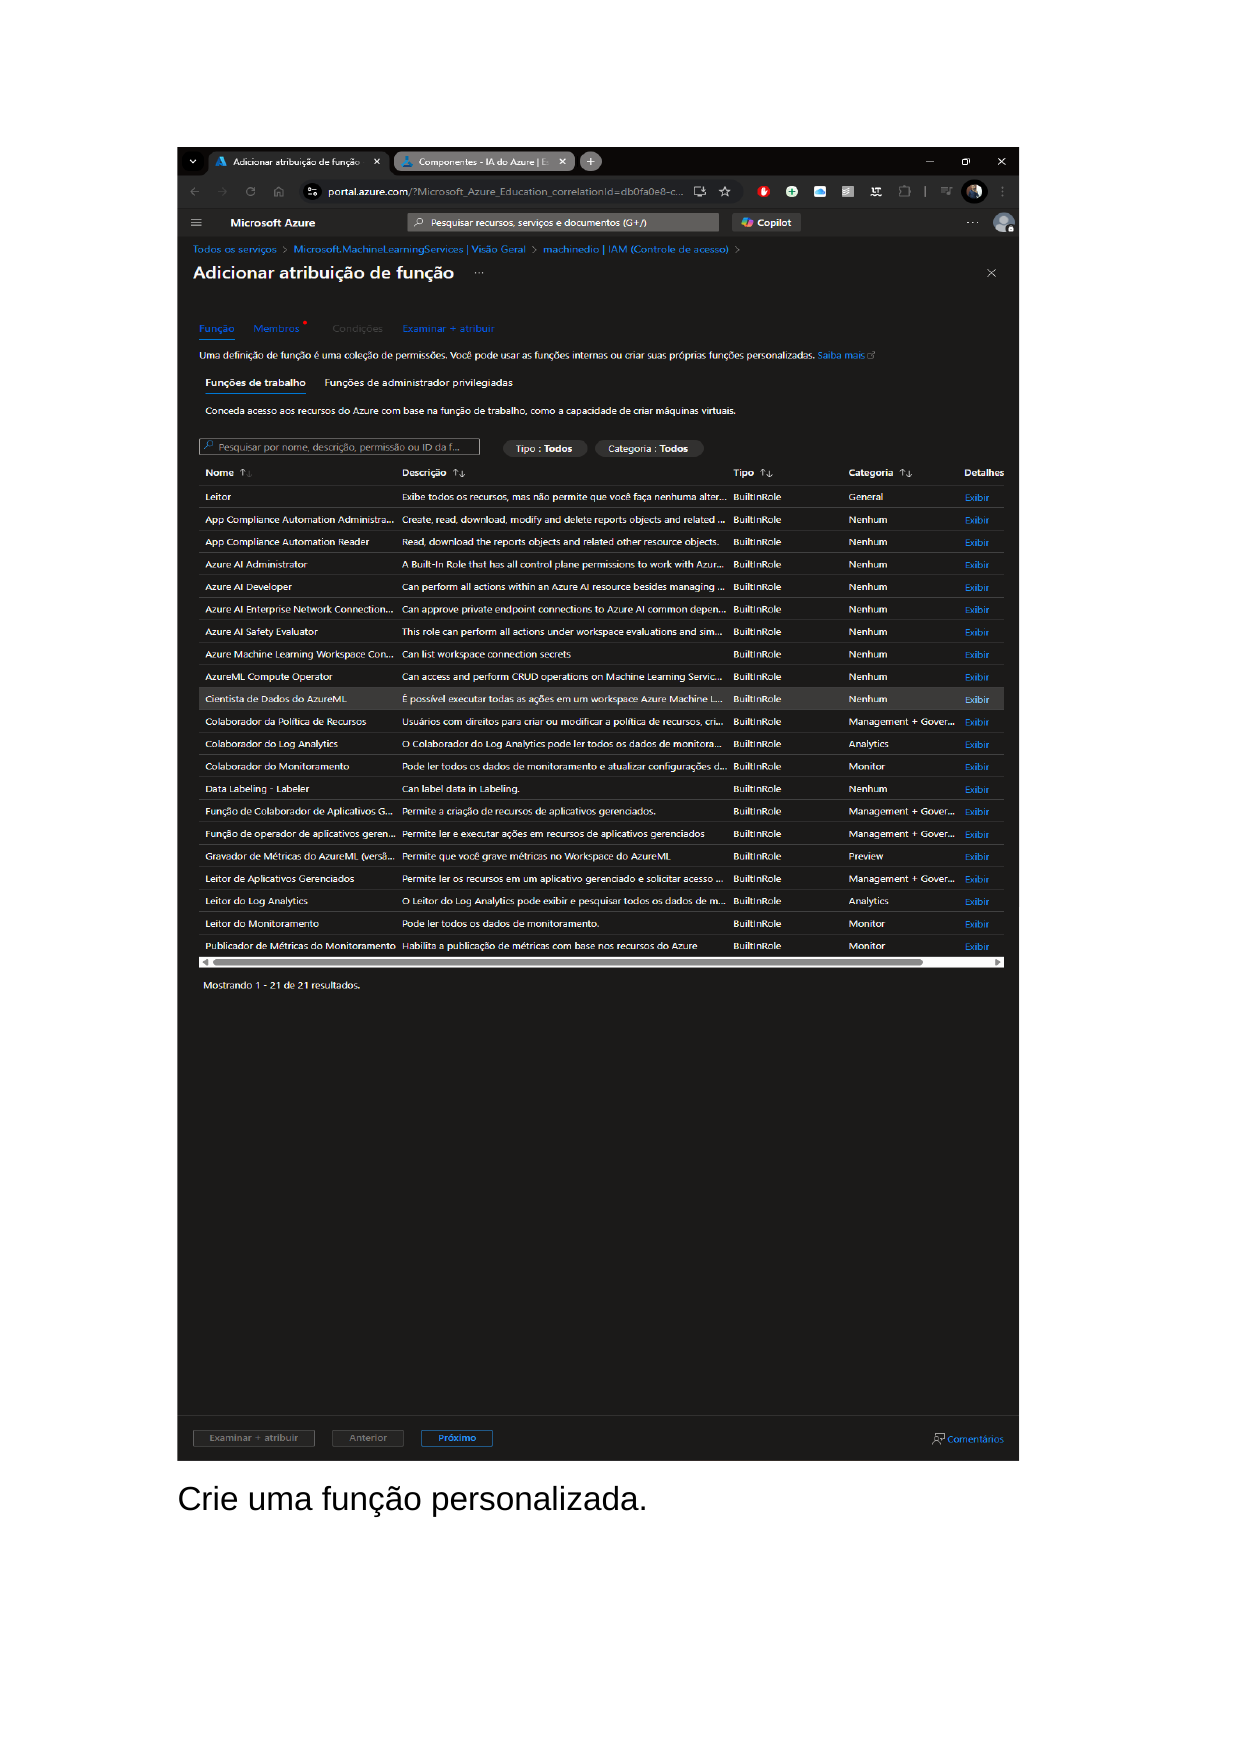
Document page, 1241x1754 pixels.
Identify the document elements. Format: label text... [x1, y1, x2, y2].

text Crie uma função personalizada. [177, 1479, 1063, 1518]
picture [177, 147, 1020, 1461]
